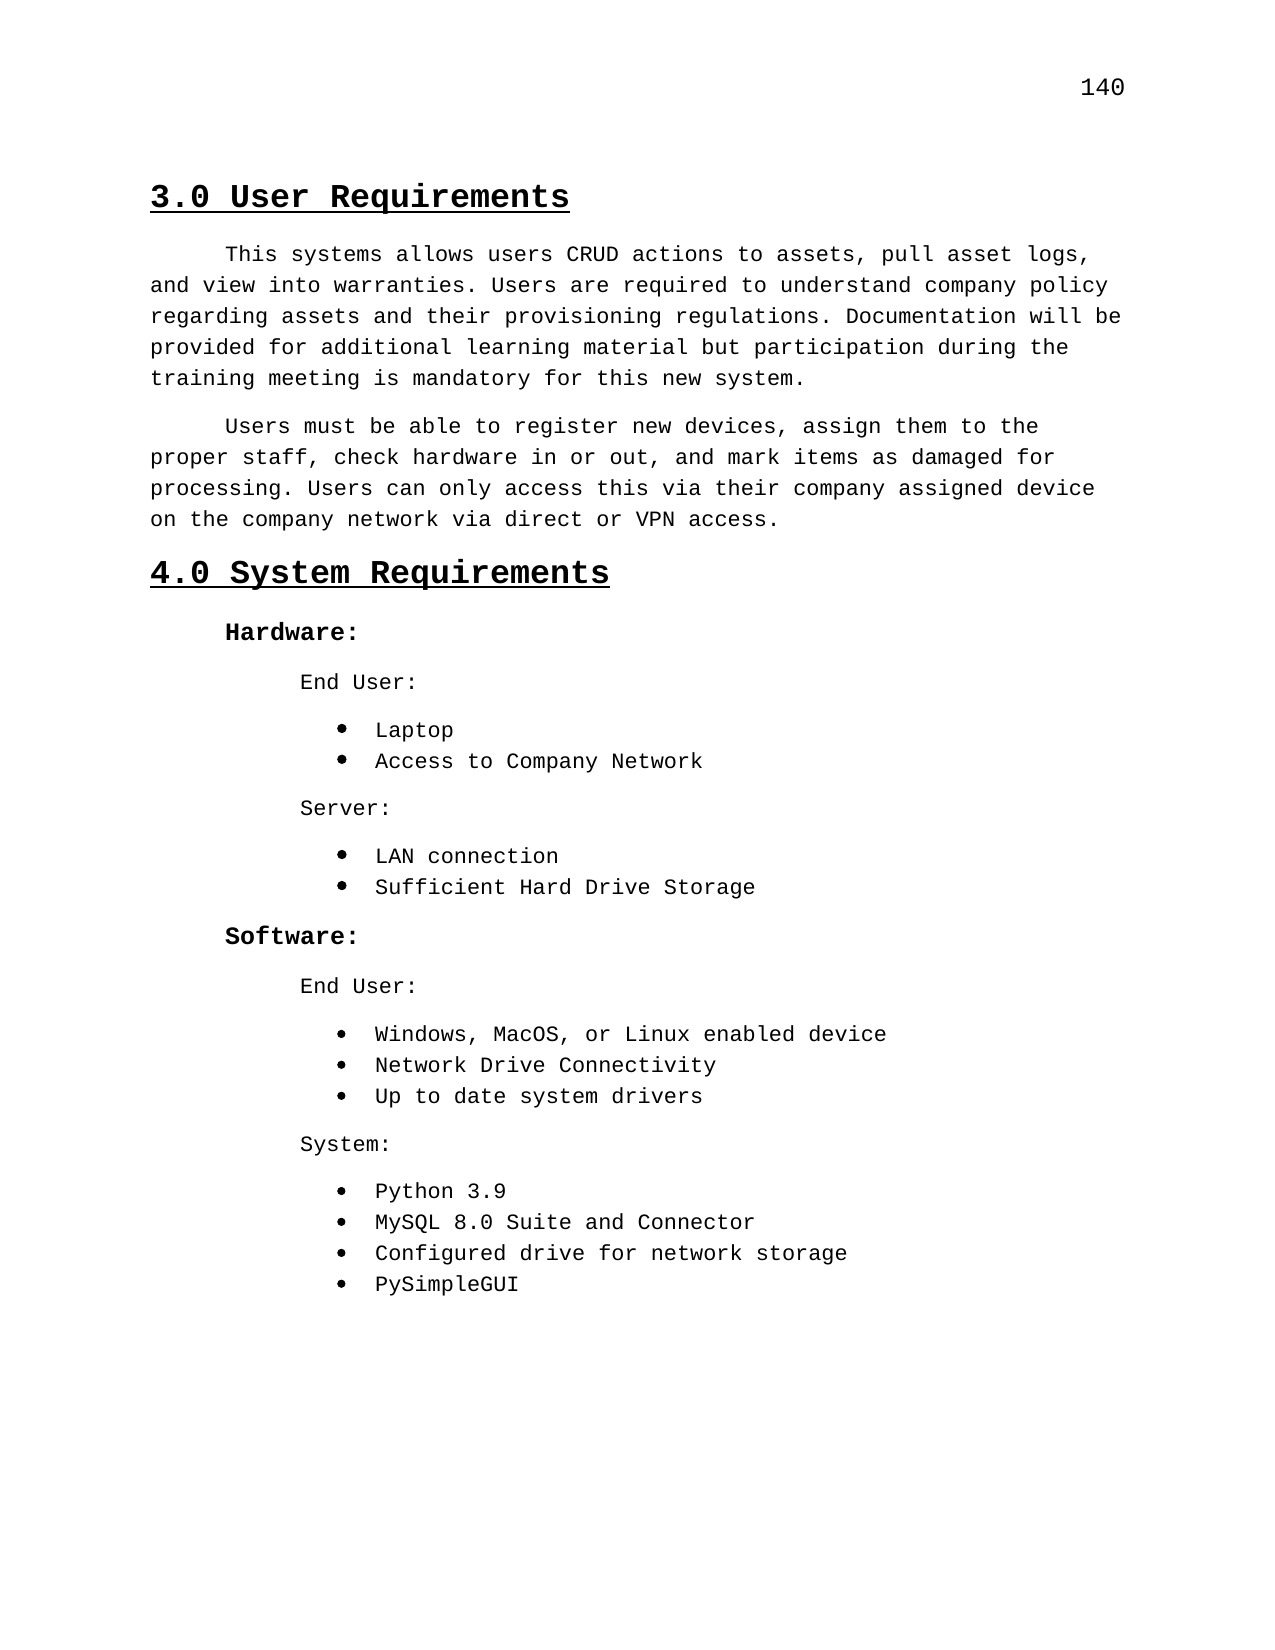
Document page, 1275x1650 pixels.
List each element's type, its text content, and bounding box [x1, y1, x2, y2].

text 4.0 System Requirements [150, 555, 1125, 593]
text End User: [225, 976, 1125, 1001]
list PySimpleGUI [337, 1273, 1125, 1298]
list Windows, MacOS, or Linux enabled device [337, 1023, 1125, 1048]
list Access to Company Network [337, 750, 1125, 775]
list Laptop [337, 719, 1125, 744]
text End User: [225, 671, 1125, 696]
list LAN connection [337, 845, 1125, 870]
list Sufficient Hard Drive Storage [337, 876, 1125, 901]
text Software: [225, 924, 1125, 952]
text Server: [225, 797, 1125, 822]
text System: [225, 1133, 1125, 1158]
list Network Drive Connectivity [337, 1054, 1125, 1079]
list Up to date system drivers [337, 1085, 1125, 1110]
text This systems allows users CRUD actions to assets, pull asset logs, and view into warranties. Users are required to understand company policy regarding assets and their provisioning regulations. Documentation will be provided for additional learning material but participation during the training meeting is mandatory for this new system. [150, 244, 1125, 392]
text Users must be able to register new devices, assign them to the proper staff, check hardware in or out, and mark items as damaged for processing. Users can only access this via their company assigned device on the company network via direct or VPN access. [150, 415, 1125, 533]
text Hardware: [150, 619, 1125, 648]
list Python 3.9 [337, 1180, 1125, 1205]
list MySQL 8.0 Suite and Connector [337, 1211, 1125, 1236]
list Configured drive for network storage [337, 1242, 1125, 1267]
text 3.0 User Requirements [150, 180, 1125, 218]
